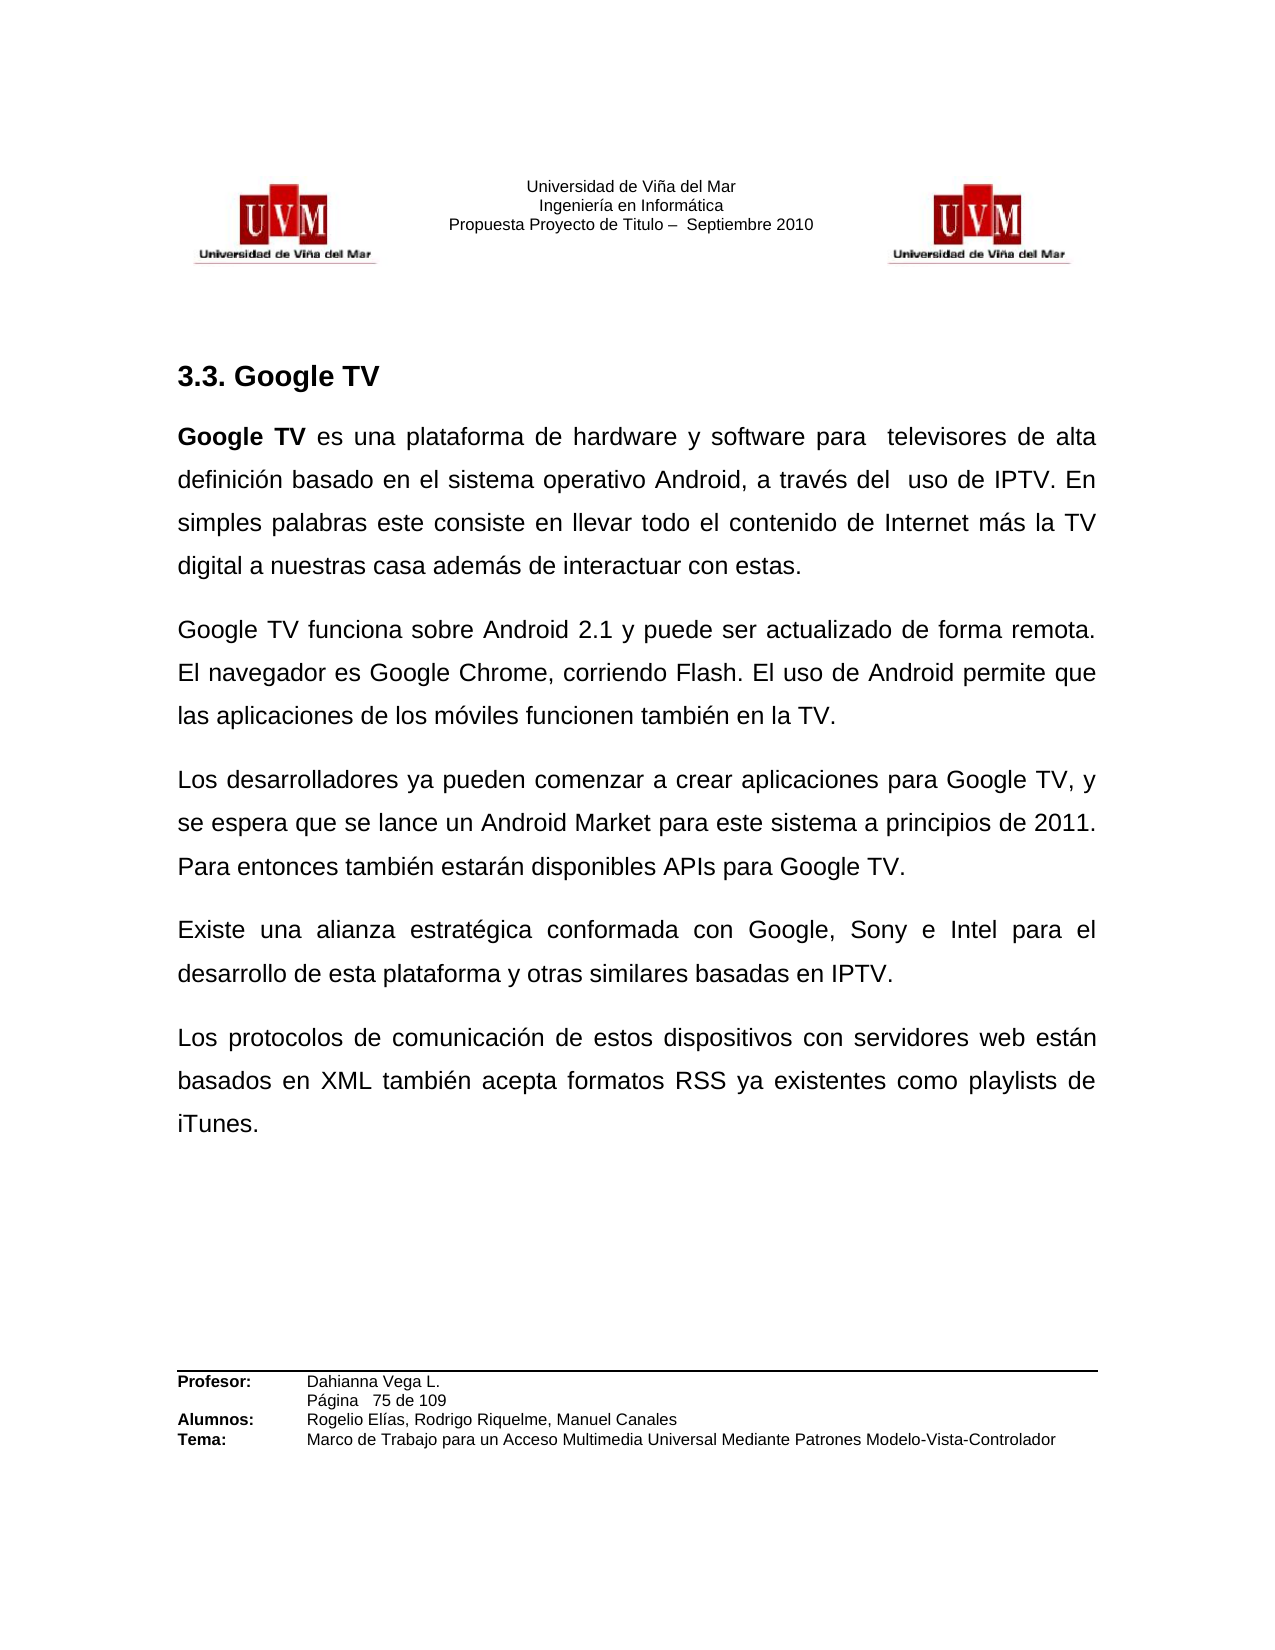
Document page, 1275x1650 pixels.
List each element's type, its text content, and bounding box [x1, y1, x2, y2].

picture [177, 176, 390, 267]
text Google TV funciona sobre Android 2.1 y puede ser actualizado de forma remota. El navegador es Google Chrome, corriendo Flash. El uso de Android permite que las aplicaciones de los móviles funcionen también en la TV. [177, 615, 1098, 730]
text Existe una alianza estratégica conformada con Google, Sony e Intel para el desarrollo de esta plataforma y otras similares basadas en IPTV. [177, 915, 1098, 987]
text Los desarrolladores ya pueden comenzar a crear aplicaciones para Google TV, y se espera que se lance un Android Market para este sistema a principios de 2011. Para entonces también estarán disponibles APIs para Google TV. [177, 765, 1098, 880]
subtitle 3.3. Google TV [177, 359, 1098, 392]
text Google TV es una plataforma de hardware y software para televisores de alta definición basado en el sistema operativo Android, a través del uso de IPTV. En simples palabras este consiste en llevar todo el contenido de Internet más la TV digital a nuestras casa además de interactuar con estas. [177, 422, 1098, 580]
text Los protocolos de comunicación de estos dispositivos con servidores web están basados en XML también acepta formatos RSS ya existentes como playlists de iTunes. [177, 1022, 1098, 1137]
picture [871, 176, 1084, 267]
